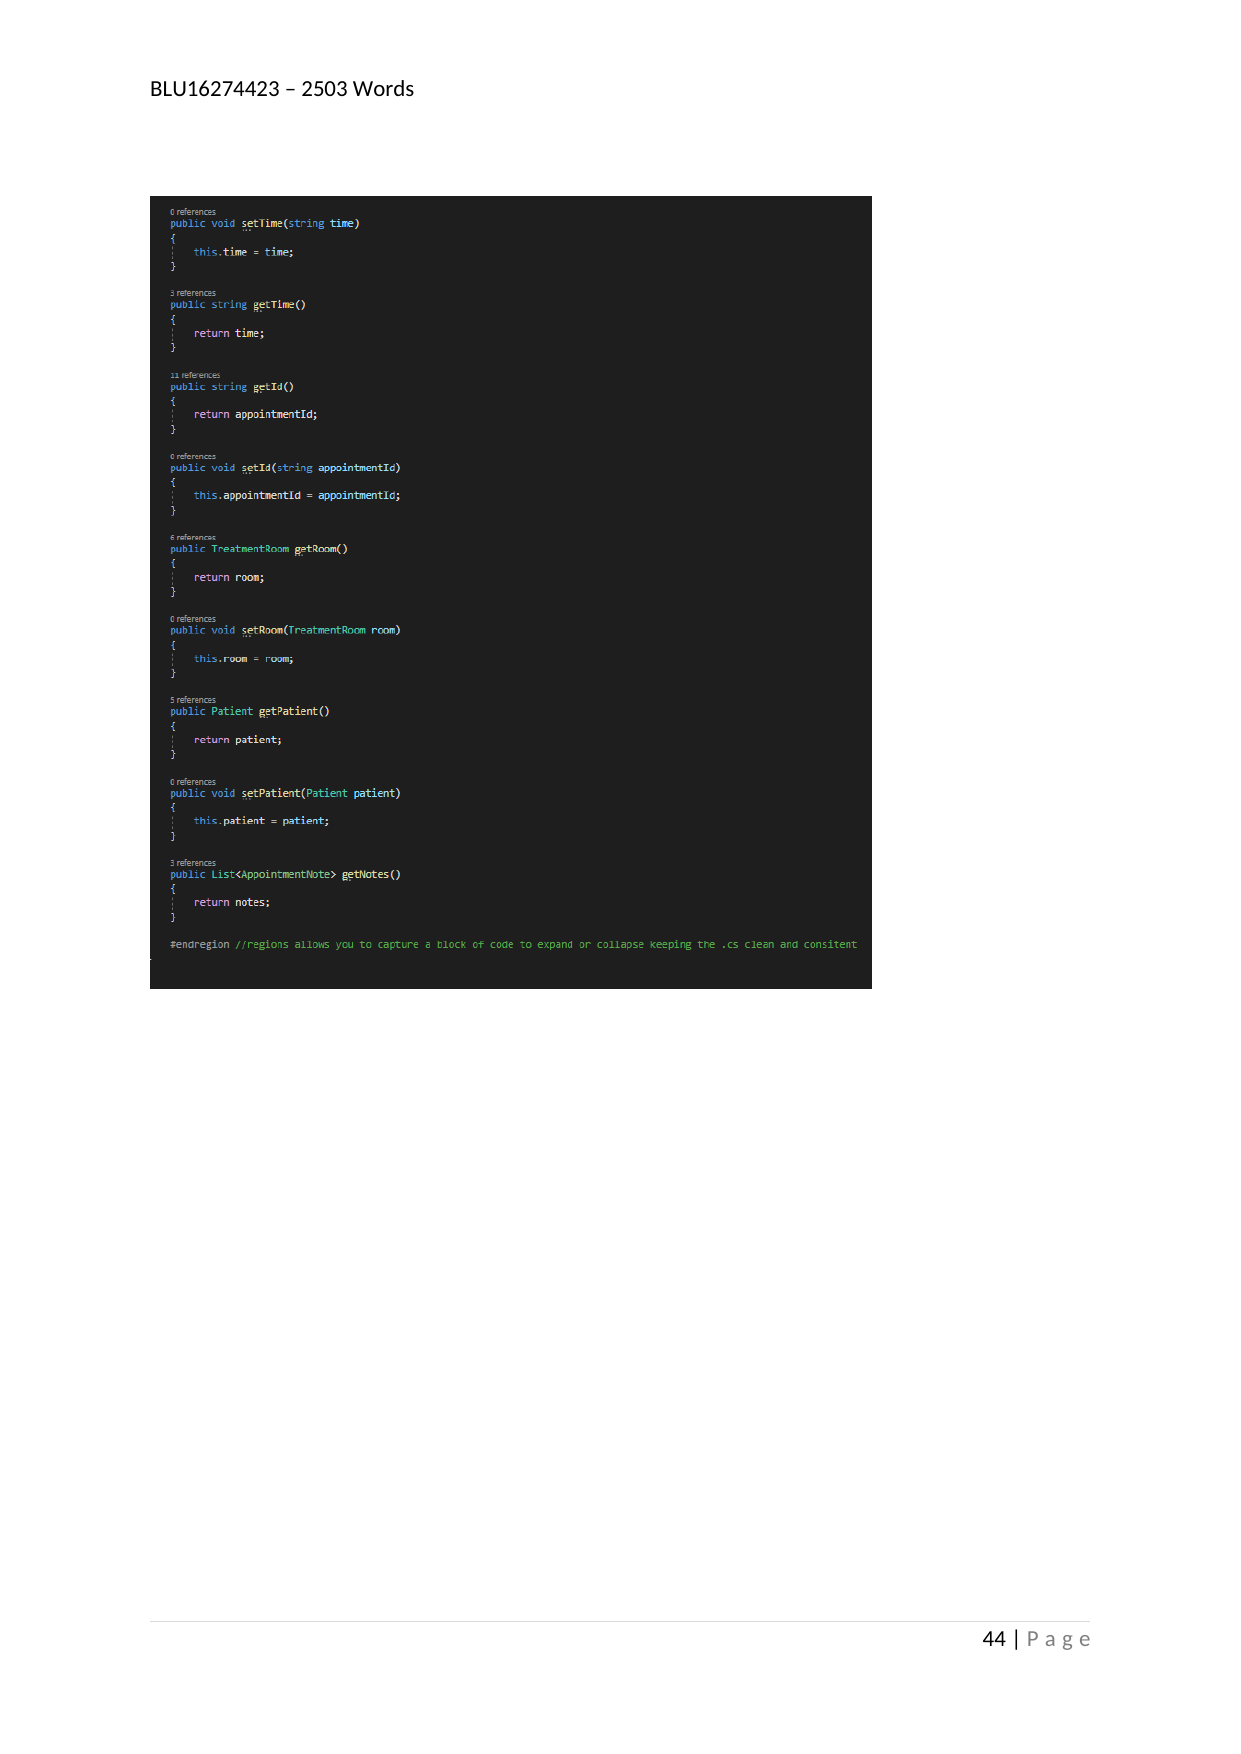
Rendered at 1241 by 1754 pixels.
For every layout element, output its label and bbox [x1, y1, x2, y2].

picture [150, 196, 872, 989]
